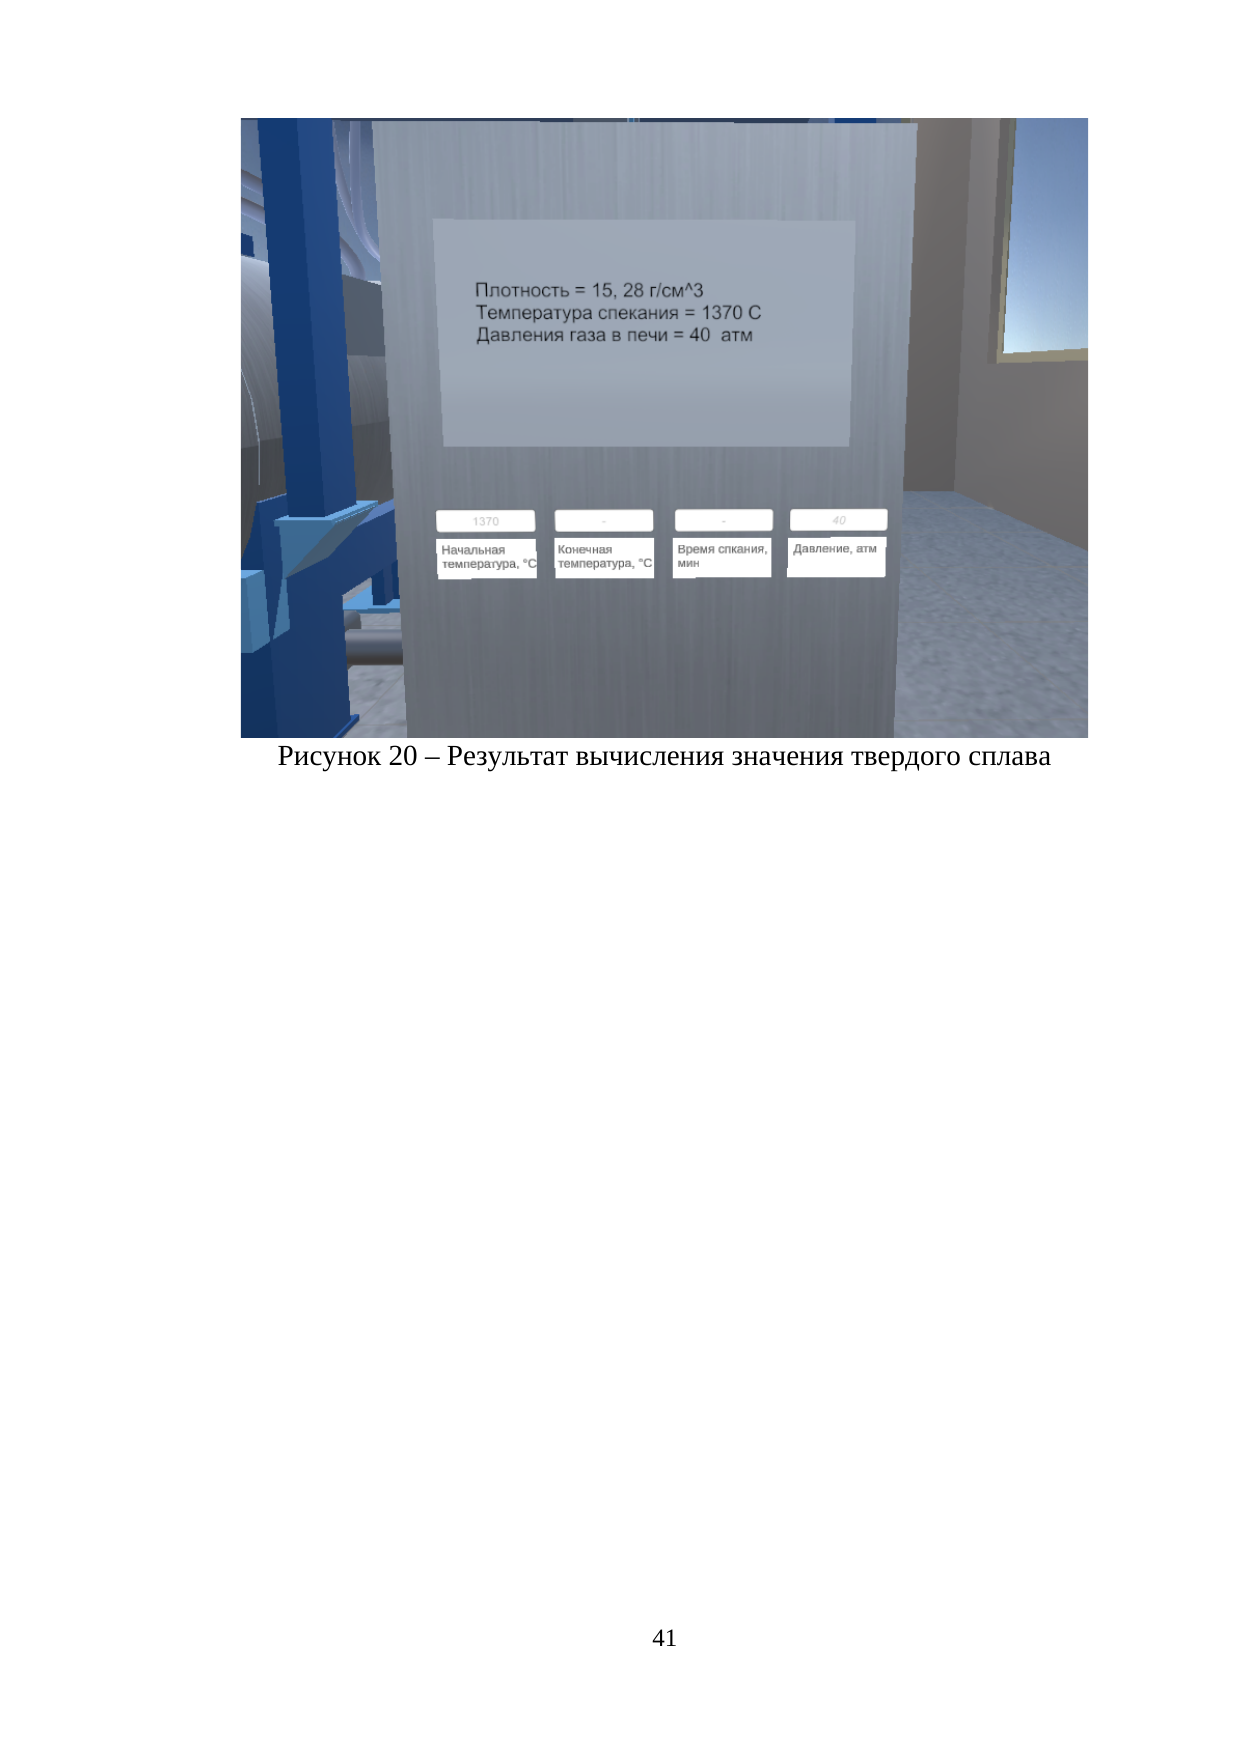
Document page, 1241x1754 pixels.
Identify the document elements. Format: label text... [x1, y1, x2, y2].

text Рисунок 20 – Результат вычисления значения твердого сплава [177, 738, 1152, 771]
picture [240, 118, 1089, 738]
